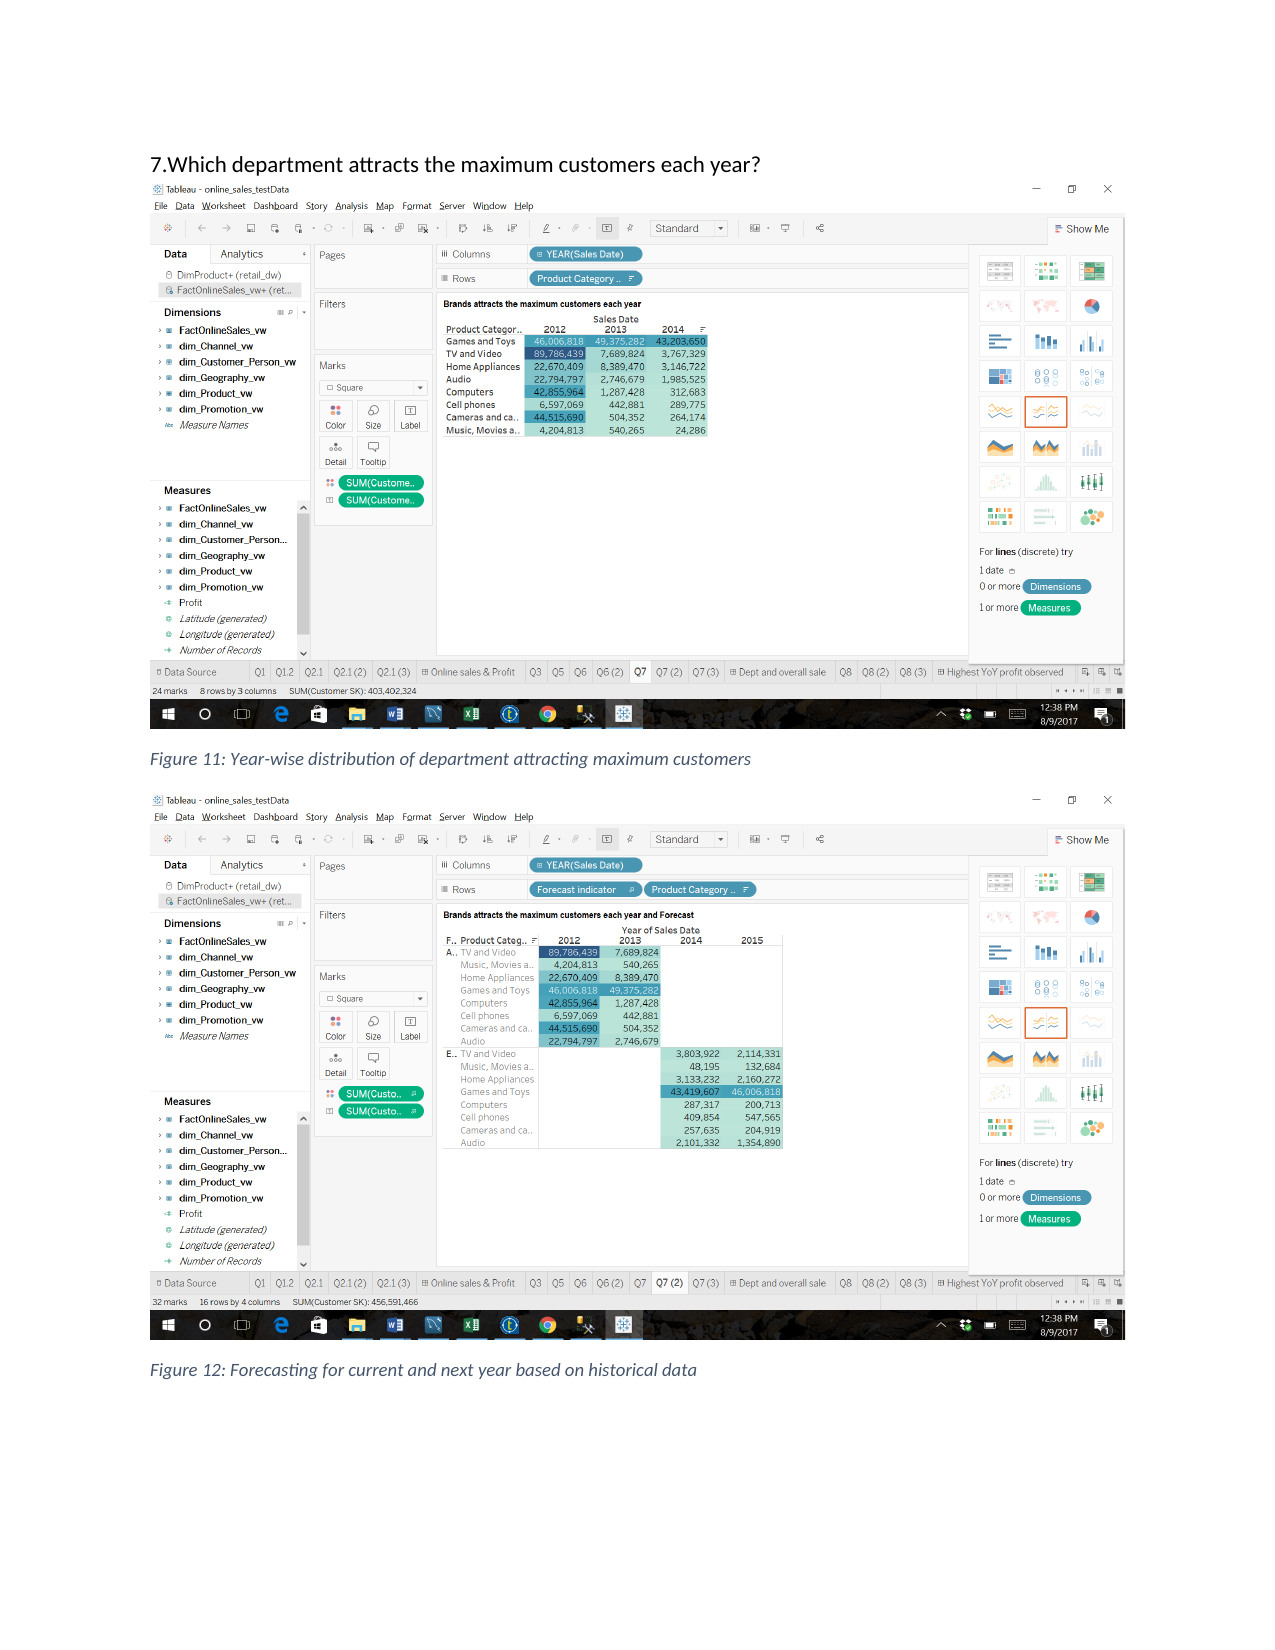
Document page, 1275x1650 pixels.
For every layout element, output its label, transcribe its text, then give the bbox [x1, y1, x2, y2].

picture [150, 180, 1125, 729]
text 7.Which department attracts the maximum customers each year? [150, 150, 1125, 180]
picture [150, 791, 1125, 1340]
